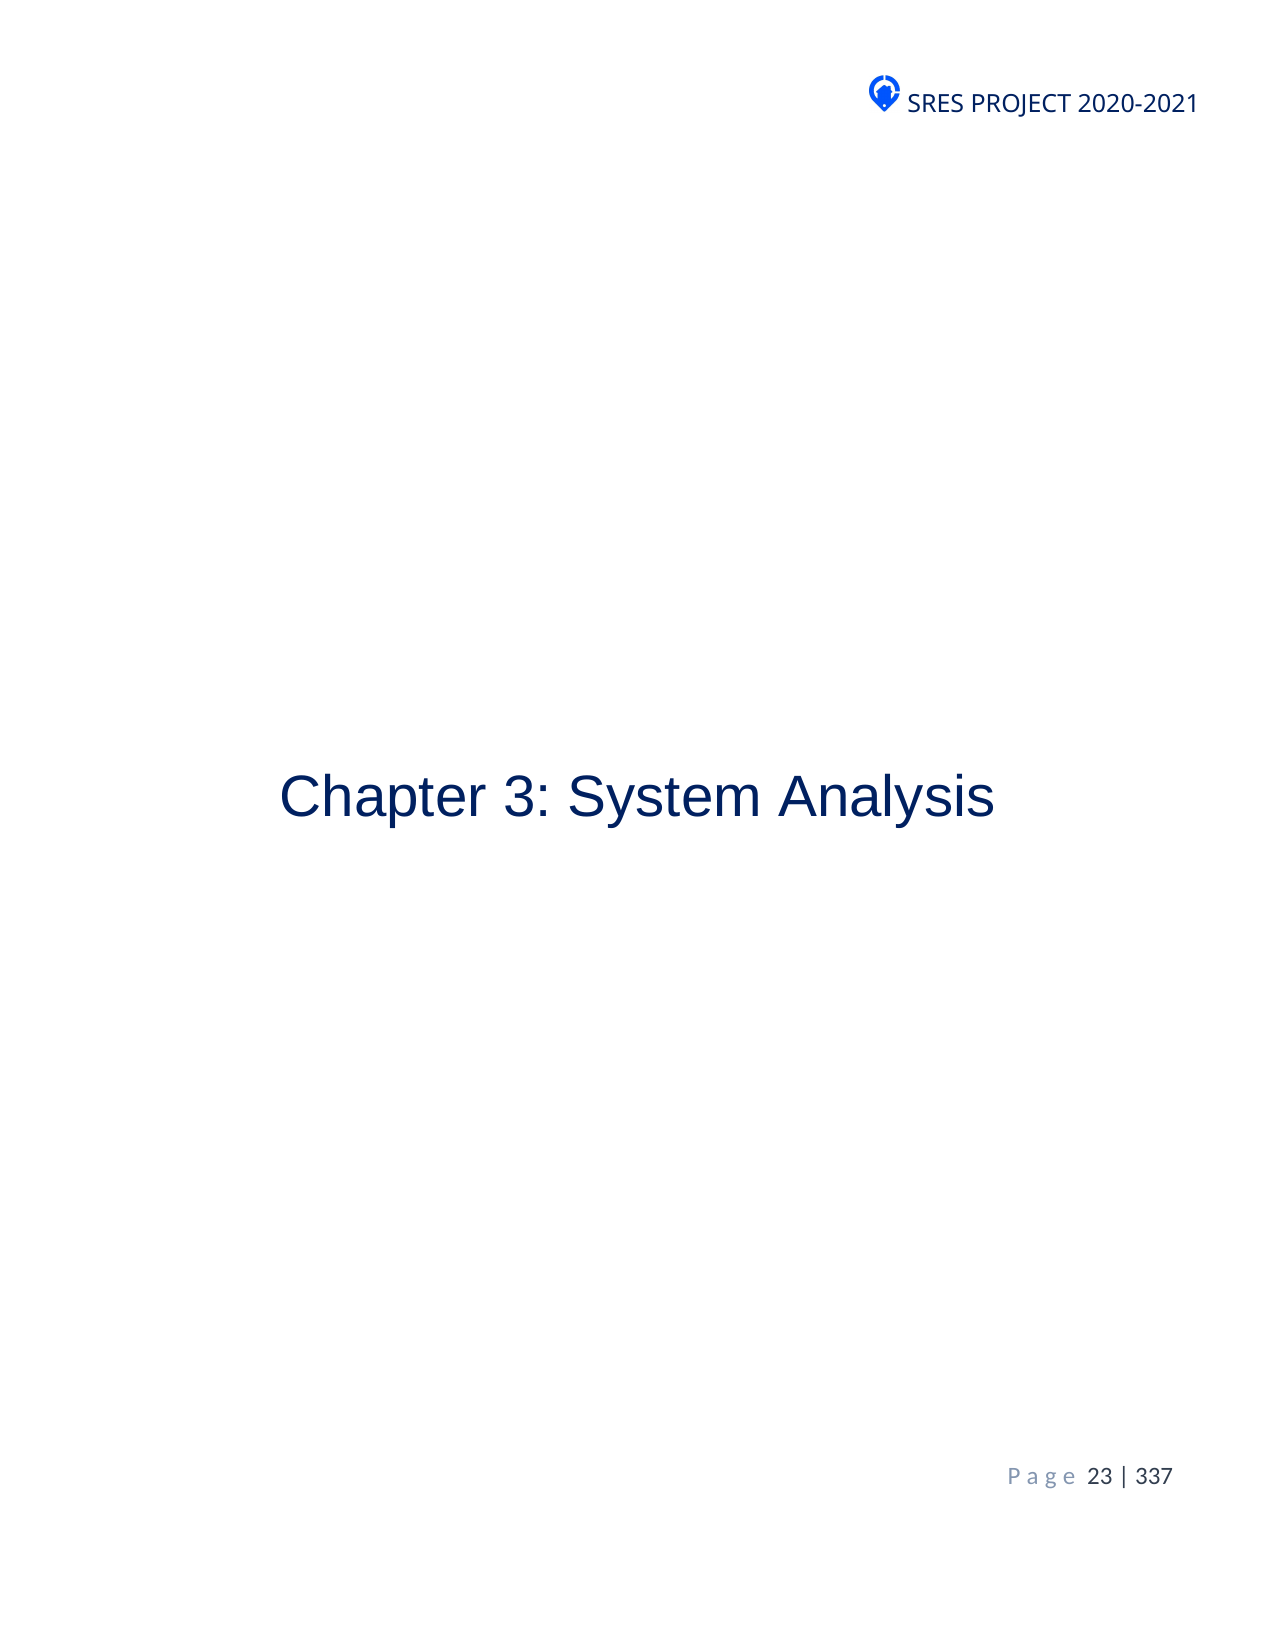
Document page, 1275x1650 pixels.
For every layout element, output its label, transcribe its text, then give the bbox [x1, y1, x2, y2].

picture [868, 75, 901, 113]
text Chapter 3: System Analysis [75, 762, 1200, 829]
